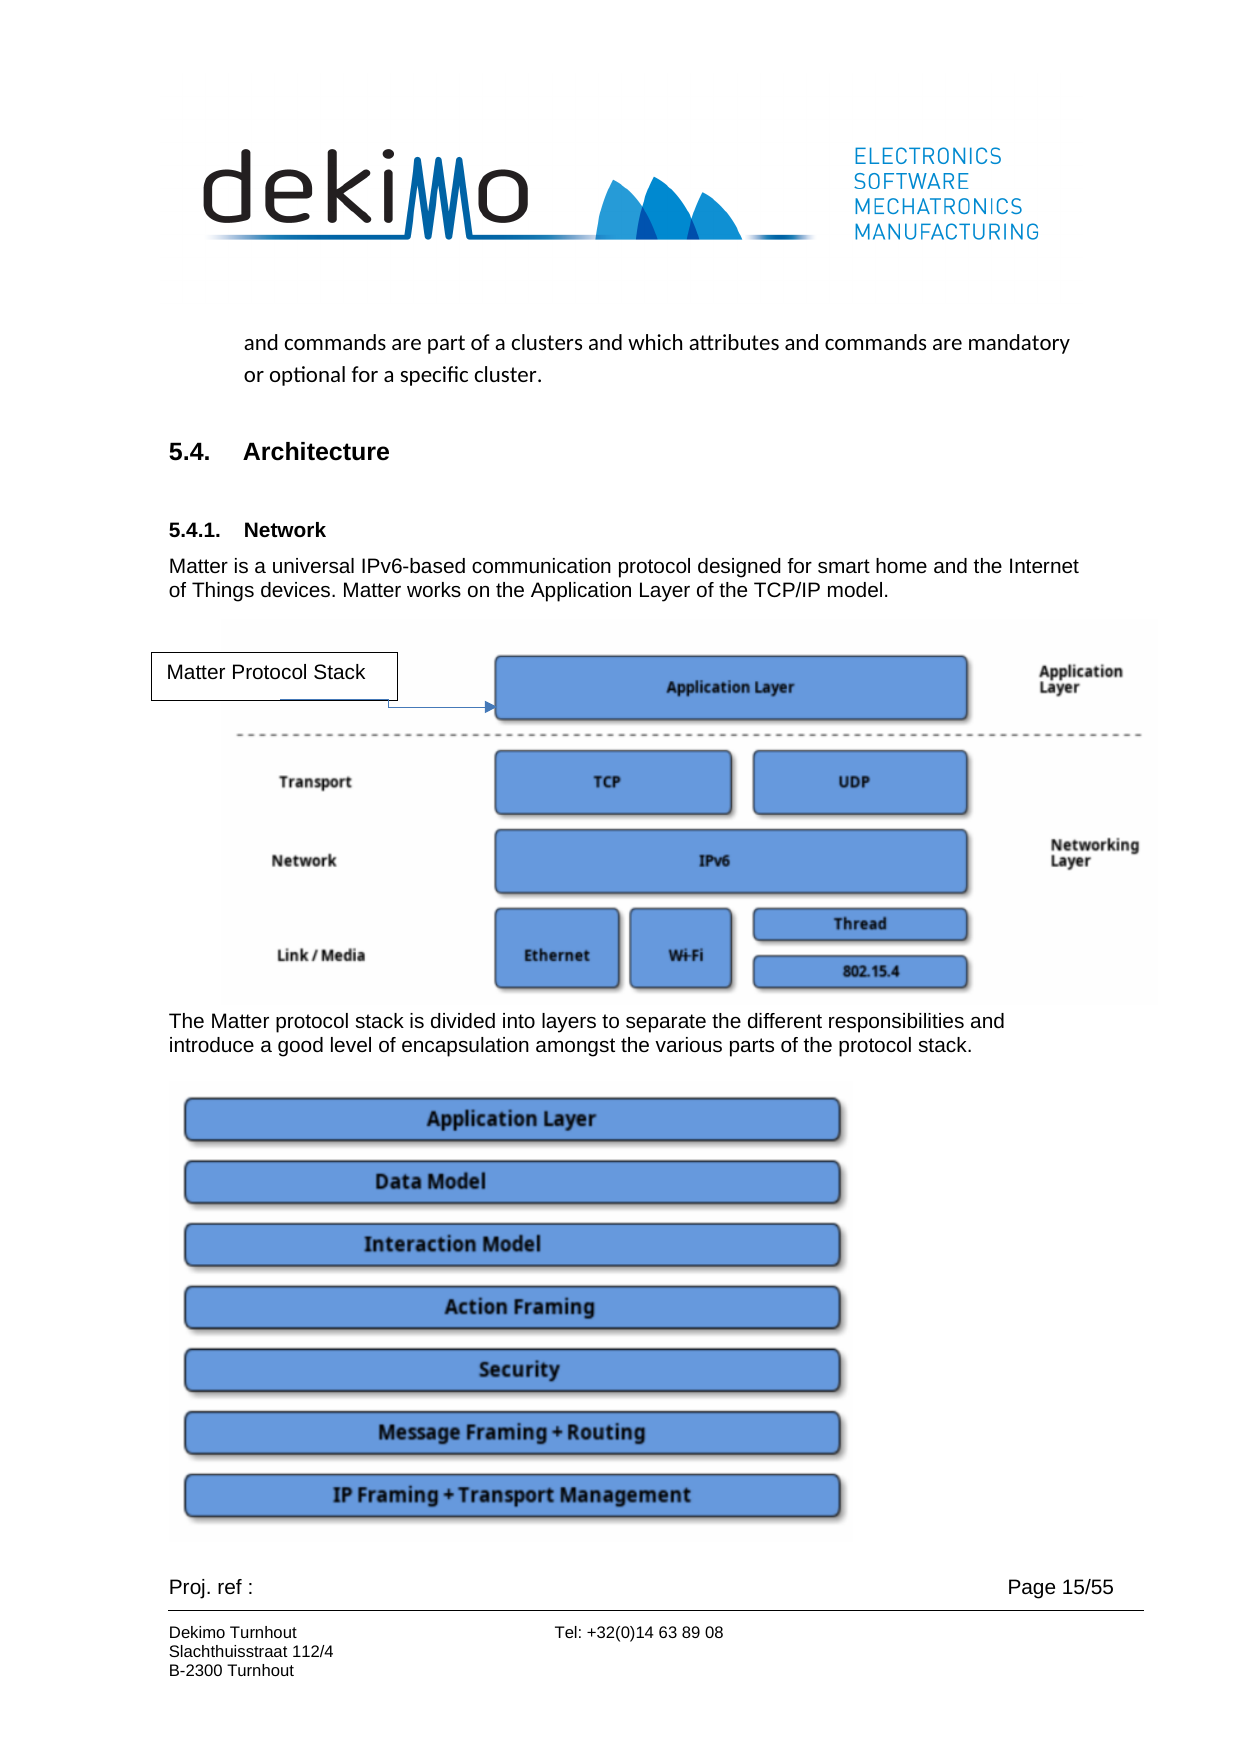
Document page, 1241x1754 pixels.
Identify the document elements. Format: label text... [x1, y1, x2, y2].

text The Matter protocol stack is divided into layers to separate the different responsibilities and introduce a good level of encapsulation amongst the various parts of the protocol stack. [169, 1009, 1093, 1057]
subtitle Architecture [169, 437, 1093, 466]
subtitle Network [169, 518, 1093, 542]
picture [159, 73, 1083, 304]
text Matter is a universal IPv6-based communication protocol designed for smart home and the Internet of Things devices. Matter works on the Application Layer of the TCP/IP model. [169, 554, 1093, 602]
picture [220, 619, 1157, 1003]
picture [168, 1081, 854, 1542]
